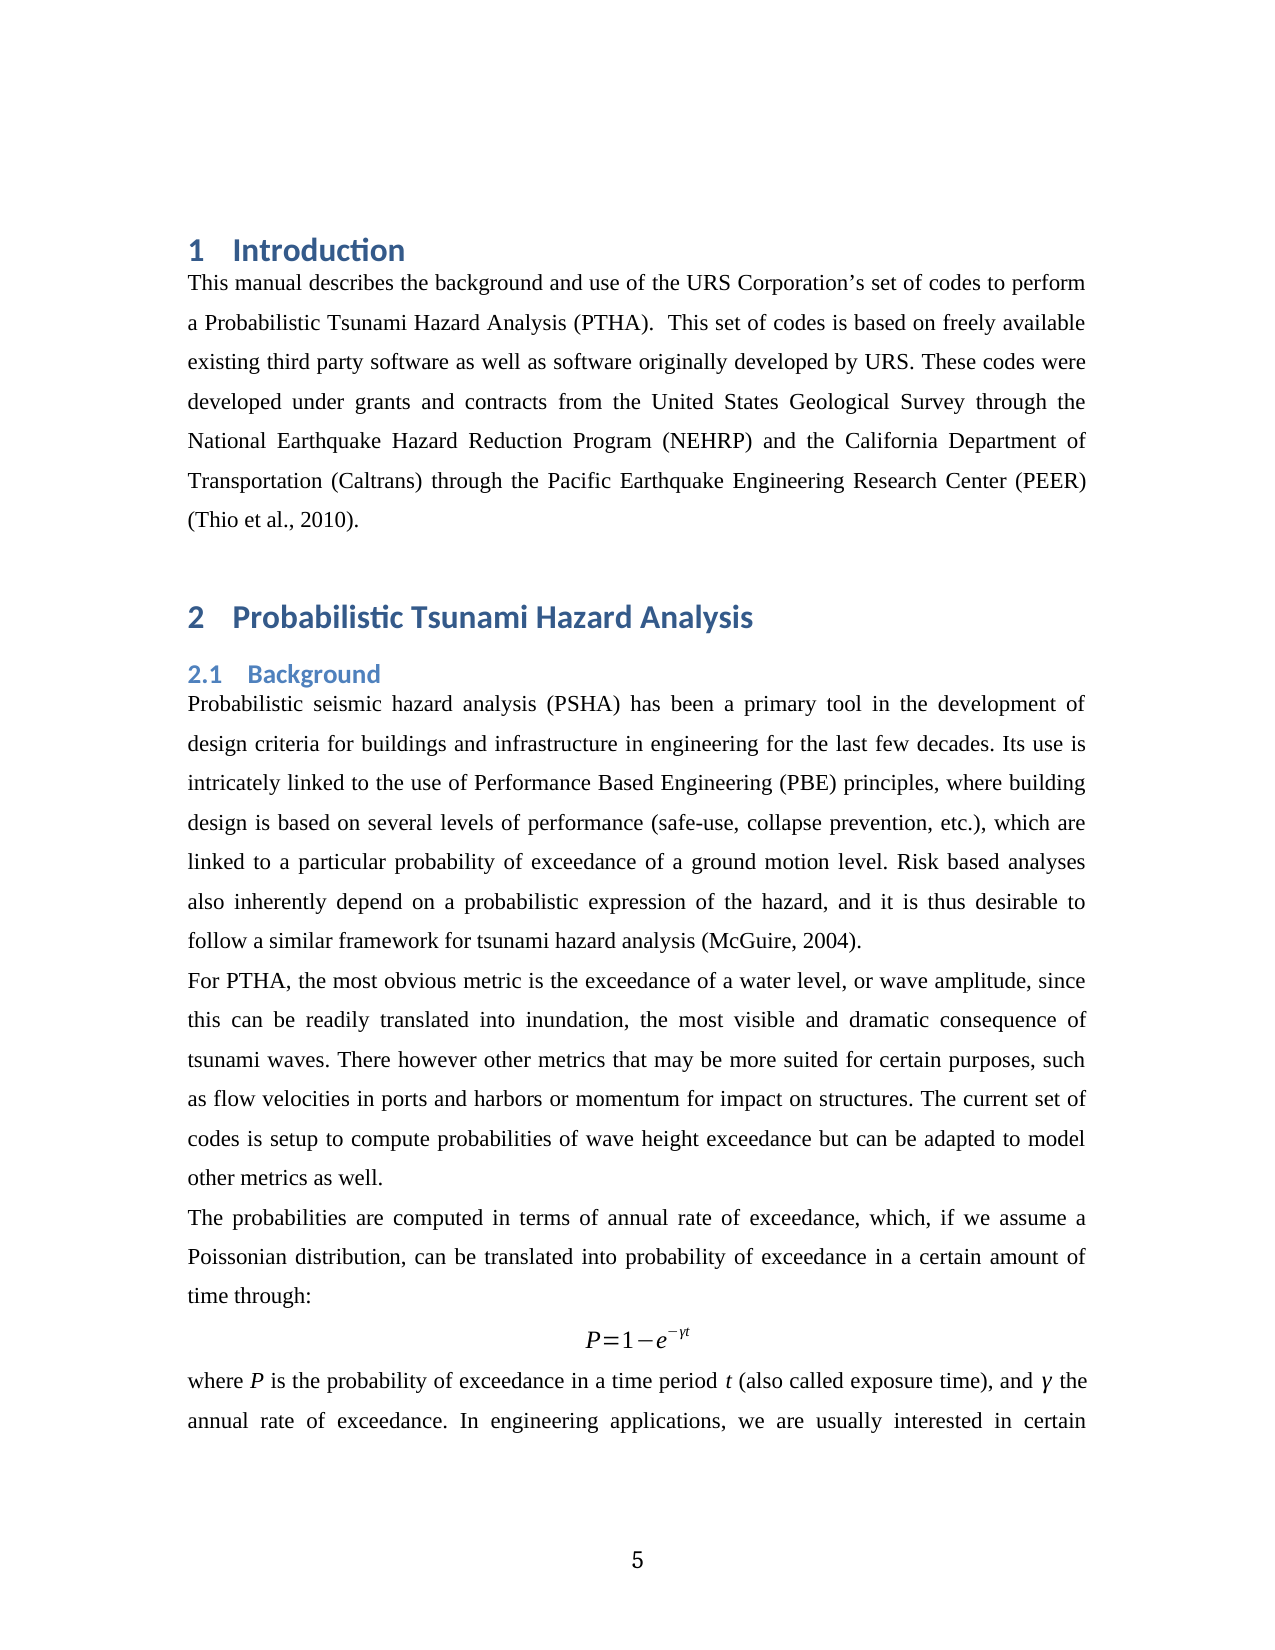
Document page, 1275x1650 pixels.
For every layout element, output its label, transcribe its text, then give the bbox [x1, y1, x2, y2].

text This manual describes the background and use of the URS Corporation’s set of codes to perform a Probabilistic Tsunami Hazard Analysis (PTHA). This set of codes is based on freely available existing third party software as well as software originally developed by URS. These codes were developed under grants and contracts from the United States Geological Survey through the National Earthquake Hazard Reduction Program (NEHRP) and the California Department of Transportation (Caltrans) through the Pacific Earthquake Engineering Research Center (PEER) (Thio et al., 2010). [187, 269, 1087, 533]
subtitle Introduction [187, 229, 1087, 269]
text Probabilistic seismic hazard analysis (PSHA) has been a primary tool in the development of design criteria for buildings and infrastructure in engineering for the last few decades. Its use is intricately linked to the use of Performance Based Engineering (PBE) principles, where building design is based on several levels of performance (safe-use, collapse prevention, etc.), which are linked to a particular probability of exceedance of a ground motion level. Risk based analyses also inherently depend on a probabilistic expression of the hazard, and it is thus desirable to follow a similar framework for tsunami hazard analysis (McGuire, 2004). [187, 690, 1087, 954]
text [187, 1366, 1087, 1433]
subtitle Probabilistic Tsunami Hazard Analysis [187, 596, 1087, 637]
text The probabilities are computed in terms of annual rate of exceedance, which, if we assume a Poissonian distribution, can be translated into probability of exceedance in a certain amount of time through: [187, 1204, 1087, 1309]
text For PTHA, the most obvious metric is the exceedance of a water level, or wave amplitude, since this can be readily translated into inundation, the most visible and dramatic consequence of tsunami waves. There however other metrics that may be more suited for certain purposes, such as flow velocities in ports and harbors or momentum for impact on structures. The current set of codes is setup to compute probabilities of wave height exceedance but can be adapted to model other metrics as well. [187, 967, 1087, 1191]
subtitle Background [187, 657, 1087, 690]
